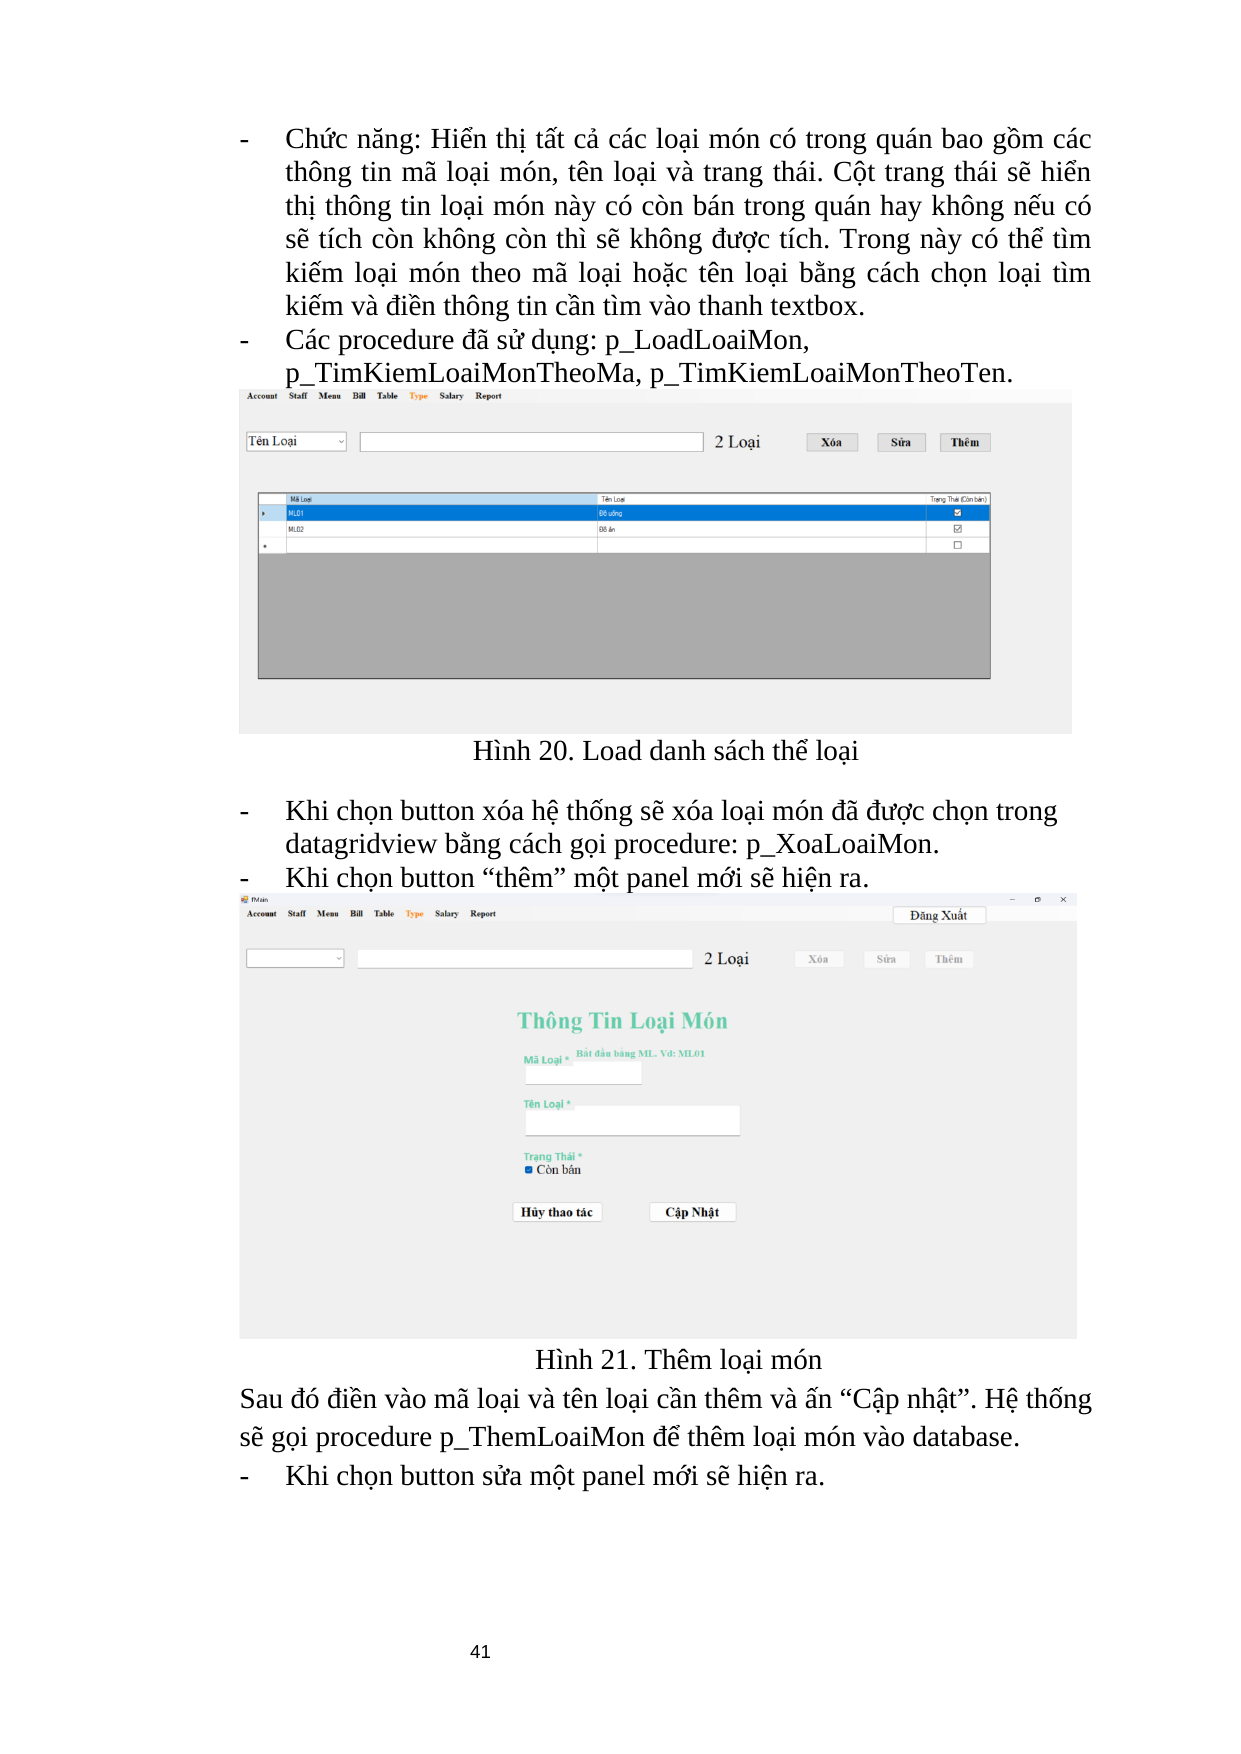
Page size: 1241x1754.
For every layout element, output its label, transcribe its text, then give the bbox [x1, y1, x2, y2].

list Hình 21. Thêm loại món [148, 1342, 1093, 1376]
list Khi chọn button “thêm” một panel mới sẽ hiện ra. [239, 860, 1093, 894]
list Chức năng: Hiển thị tất cả các loại món có trong quán bao gồm các thông tin mã loại món, tên loại và trang thái. Cột trang thái sẽ hiển thị thông tin loại món này có còn bán trong quán hay không nếu có sẽ tích còn không còn thì sẽ không được tích. Trong này có thể tìm kiếm loại món theo mã loại hoặc tên loại bằng cách chọn loại tìm kiếm và điền thông tin cần tìm vào thanh textbox. [239, 121, 1093, 322]
list Khi chọn button xóa hệ thống sẽ xóa loại món đã được chọn trong datagridview bằng cách gọi procedure: p_XoaLoaiMon. [239, 793, 1093, 860]
list Sau đó điền vào mã loại và tên loại cần thêm và ấn “Cập nhật”. Hệ thống sẽ gọi procedure p_ThemLoaiMon để thêm loại món vào database. [239, 1381, 1093, 1453]
picture [239, 893, 1077, 1339]
list Khi chọn button sửa một panel mới sẽ hiện ra. [239, 1458, 1093, 1492]
list Hình 20. Load danh sách thể loại [239, 733, 1093, 767]
picture [239, 389, 1072, 734]
list Các procedure đã sử dụng: p_LoadLoaiMon, p_TimKiemLoaiMonTheoMa, p_TimKiemLoaiMonTheoTen. [239, 322, 1093, 389]
